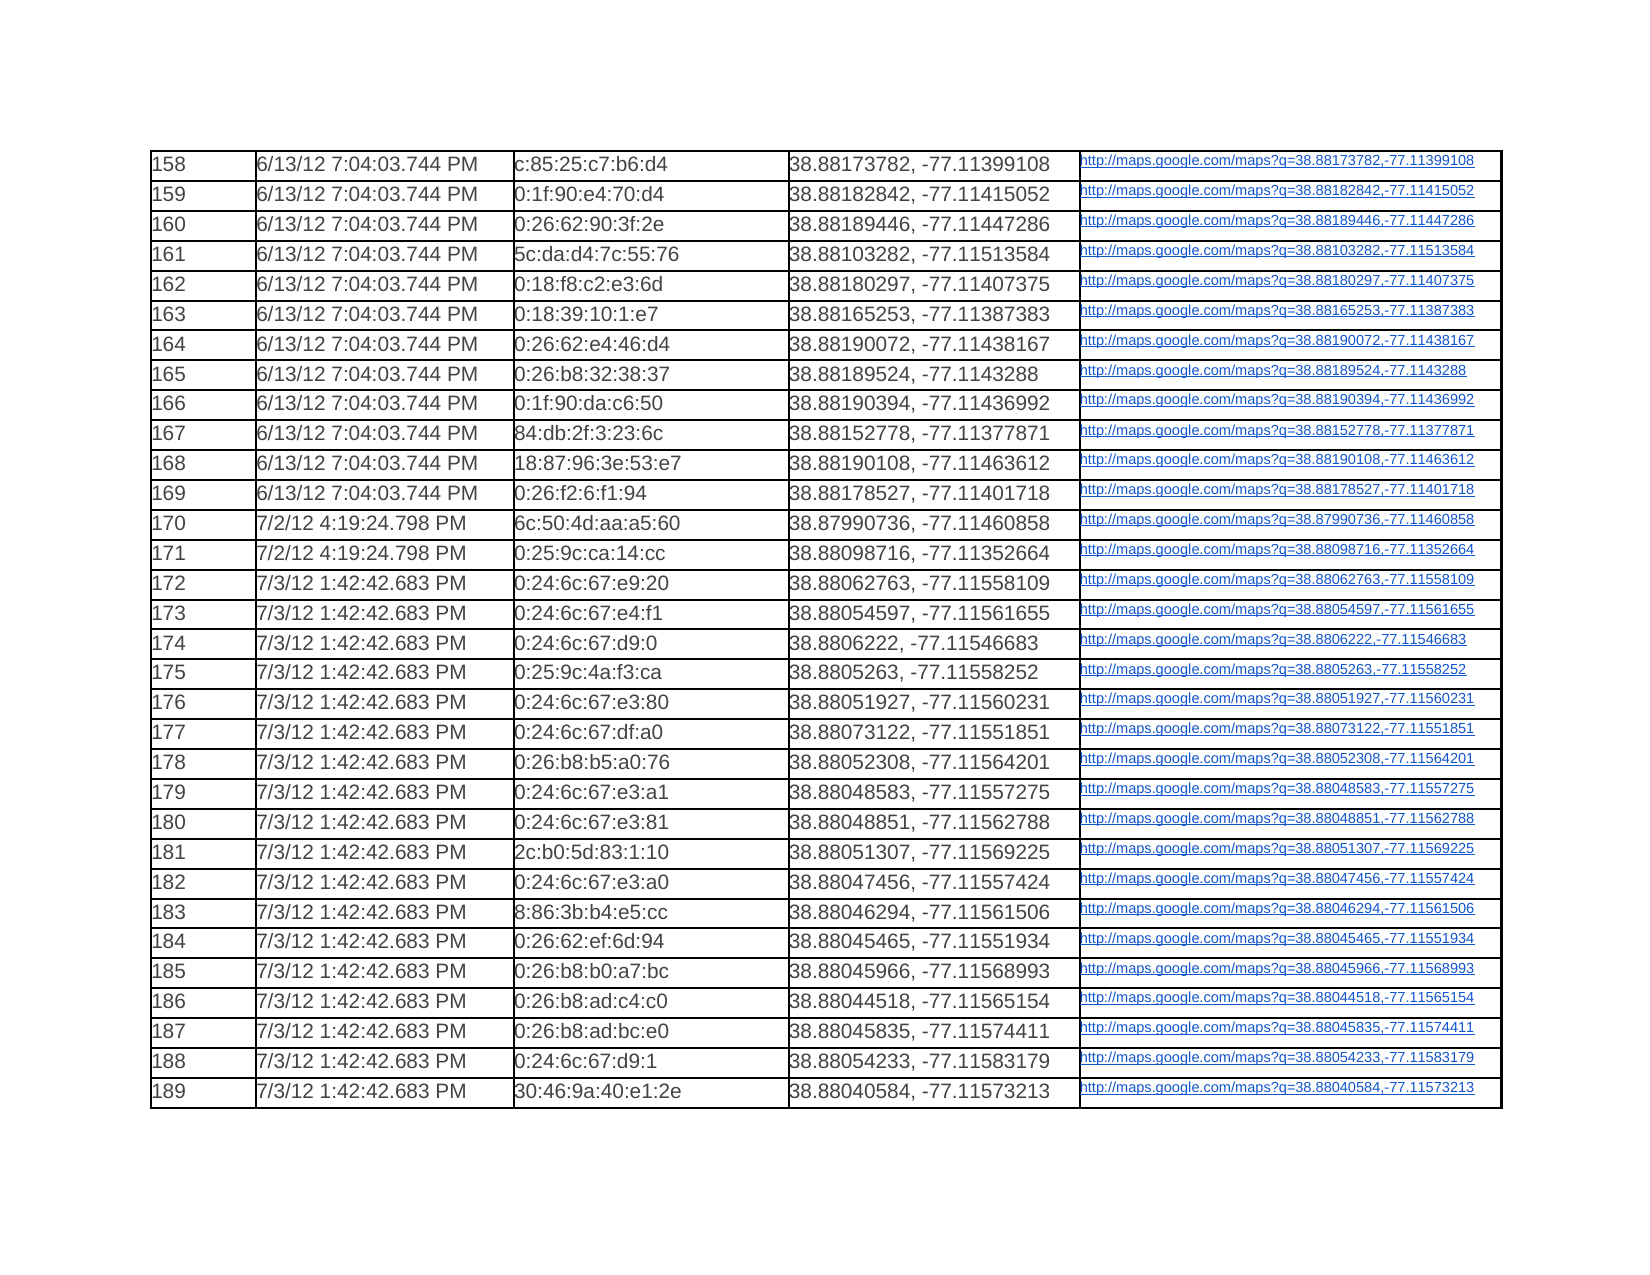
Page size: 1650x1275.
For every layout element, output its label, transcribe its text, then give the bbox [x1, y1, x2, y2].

table_cell 0:18:f8:c2:e3:6d [515, 272, 788, 299]
table_cell 84:db:2f:3:23:6c [515, 421, 788, 449]
table_cell 0:26:b8:b5:a0:76 [515, 750, 788, 778]
table_cell http://maps.google.com/maps?q=38.88040584,-77.11573213 [1081, 1079, 1500, 1107]
table_cell http://maps.google.com/maps?q=38.88054597,-77.11561655 [1081, 601, 1500, 628]
table_cell 38.87990736, -77.11460858 [790, 511, 1079, 539]
table_cell 38.8805263, -77.11558252 [790, 660, 1079, 688]
table_cell http://maps.google.com/maps?q=38.88103282,-77.11513584 [1081, 242, 1500, 269]
table_cell 8:86:3b:b4:e5:cc [515, 900, 788, 927]
table_cell 7/3/12 1:42:42.683 PM [257, 929, 513, 957]
table_cell 0:24:6c:67:e3:a0 [515, 870, 788, 897]
table_cell 0:18:39:10:1:e7 [515, 302, 788, 329]
table_cell 189 [152, 1079, 255, 1107]
table_cell 174 [152, 630, 255, 658]
table_cell 7/3/12 1:42:42.683 PM [257, 900, 513, 927]
table_cell 0:24:6c:67:df:a0 [515, 720, 788, 748]
table_cell http://maps.google.com/maps?q=38.88047456,-77.11557424 [1081, 870, 1500, 897]
table_cell 38.88045966, -77.11568993 [790, 959, 1079, 987]
table_cell 38.88189524, -77.1143288 [790, 361, 1079, 389]
table_cell 0:25:9c:4a:f3:ca [515, 660, 788, 688]
table_cell 18:87:96:3e:53:e7 [515, 451, 788, 479]
table_cell 6c:50:4d:aa:a5:60 [515, 511, 788, 539]
table_cell 7/3/12 1:42:42.683 PM [257, 870, 513, 897]
table_cell http://maps.google.com/maps?q=38.88045465,-77.11551934 [1081, 929, 1500, 957]
table_cell 38.88103282, -77.11513584 [790, 242, 1079, 269]
table_cell 38.88051307, -77.11569225 [790, 840, 1079, 867]
table_cell http://maps.google.com/maps?q=38.88098716,-77.11352664 [1081, 541, 1500, 568]
table_cell 7/3/12 1:42:42.683 PM [257, 690, 513, 718]
table_cell 0:24:6c:67:d9:1 [515, 1049, 788, 1077]
table_cell 167 [152, 421, 255, 449]
table_cell 168 [152, 451, 255, 479]
table_cell 0:24:6c:67:e4:f1 [515, 601, 788, 628]
table_cell 183 [152, 900, 255, 927]
table_cell 7/3/12 1:42:42.683 PM [257, 780, 513, 808]
table_cell 38.88165253, -77.11387383 [790, 302, 1079, 329]
table_cell 181 [152, 840, 255, 867]
table_cell 38.88048851, -77.11562788 [790, 810, 1079, 838]
table_cell 30:46:9a:40:e1:2e [515, 1079, 788, 1107]
table_cell 7/3/12 1:42:42.683 PM [257, 989, 513, 1017]
table_cell c:85:25:c7:b6:d4 [515, 152, 788, 180]
table_cell 184 [152, 929, 255, 957]
table_cell 7/3/12 1:42:42.683 PM [257, 959, 513, 987]
table_cell http://maps.google.com/maps?q=38.88165253,-77.11387383 [1081, 302, 1500, 329]
table_cell 0:26:62:e4:46:d4 [515, 331, 788, 359]
table_cell http://maps.google.com/maps?q=38.87990736,-77.11460858 [1081, 511, 1500, 539]
table_cell 178 [152, 750, 255, 778]
table_cell 160 [152, 212, 255, 240]
table_cell 7/3/12 1:42:42.683 PM [257, 660, 513, 688]
table_cell 38.88190108, -77.11463612 [790, 451, 1079, 479]
table_cell http://maps.google.com/maps?q=38.88190394,-77.11436992 [1081, 391, 1500, 419]
table_cell 6/13/12 7:04:03.744 PM [257, 391, 513, 419]
table_cell 38.88045465, -77.11551934 [790, 929, 1079, 957]
table_cell http://maps.google.com/maps?q=38.88054233,-77.11583179 [1081, 1049, 1500, 1077]
table_cell 186 [152, 989, 255, 1017]
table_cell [257, 152, 513, 180]
table_cell 5c:da:d4:7c:55:76 [515, 242, 788, 269]
table_cell 38.88054233, -77.11583179 [790, 1049, 1079, 1077]
table_cell 38.88180297, -77.11407375 [790, 272, 1079, 299]
table_cell 0:26:b8:32:38:37 [515, 361, 788, 389]
table_cell http://maps.google.com/maps?q=38.88048583,-77.11557275 [1081, 780, 1500, 808]
table_cell 2c:b0:5d:83:1:10 [515, 840, 788, 867]
table_cell 172 [152, 571, 255, 598]
table_cell 188 [152, 1049, 255, 1077]
table_cell 7/3/12 1:42:42.683 PM [257, 601, 513, 628]
table_cell 176 [152, 690, 255, 718]
table_cell 185 [152, 959, 255, 987]
table_cell 7/3/12 1:42:42.683 PM [257, 810, 513, 838]
table_cell 38.88052308, -77.11564201 [790, 750, 1079, 778]
table_cell 0:26:f2:6:f1:94 [515, 481, 788, 509]
table_cell 38.88045835, -77.11574411 [790, 1019, 1079, 1047]
table_cell 38.88073122, -77.11551851 [790, 720, 1079, 748]
table_cell 182 [152, 870, 255, 897]
table_cell http://maps.google.com/maps?q=38.88051307,-77.11569225 [1081, 840, 1500, 867]
table_cell http://maps.google.com/maps?q=38.88052308,-77.11564201 [1081, 750, 1500, 778]
table_cell http://maps.google.com/maps?q=38.88051927,-77.11560231 [1081, 690, 1500, 718]
table_cell 166 [152, 391, 255, 419]
table_cell 6/13/12 7:04:03.744 PM [257, 421, 513, 449]
table_cell 0:24:6c:67:e3:80 [515, 690, 788, 718]
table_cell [257, 1079, 513, 1107]
table_cell 175 [152, 660, 255, 688]
table_cell 38.88178527, -77.11401718 [790, 481, 1079, 509]
table_cell 0:24:6c:67:d9:0 [515, 630, 788, 658]
table_cell http://maps.google.com/maps?q=38.88180297,-77.11407375 [1081, 272, 1500, 299]
table_cell 38.88062763, -77.11558109 [790, 571, 1079, 598]
table_cell 7/3/12 1:42:42.683 PM [257, 630, 513, 658]
table_cell 7/2/12 4:19:24.798 PM [257, 541, 513, 568]
table_cell 162 [152, 272, 255, 299]
table_cell 180 [152, 810, 255, 838]
table_cell 7/3/12 1:42:42.683 PM [257, 571, 513, 598]
table_cell 0:1f:90:da:c6:50 [515, 391, 788, 419]
table_cell 38.88182842, -77.11415052 [790, 182, 1079, 210]
table_cell 6/13/12 7:04:03.744 PM [257, 302, 513, 329]
table_cell 7/3/12 1:42:42.683 PM [257, 840, 513, 867]
table_cell 6/13/12 7:04:03.744 PM [257, 451, 513, 479]
table_cell http://maps.google.com/maps?q=38.88178527,-77.11401718 [1081, 481, 1500, 509]
table_cell http://maps.google.com/maps?q=38.88190108,-77.11463612 [1081, 451, 1500, 479]
table_cell 6/13/12 7:04:03.744 PM [257, 242, 513, 269]
table_cell 0:25:9c:ca:14:cc [515, 541, 788, 568]
table_cell 38.88054597, -77.11561655 [790, 601, 1079, 628]
table_cell 38.88044518, -77.11565154 [790, 989, 1079, 1017]
table_cell 6/13/12 7:04:03.744 PM [257, 331, 513, 359]
table_cell 38.88190394, -77.11436992 [790, 391, 1079, 419]
table_cell 6/13/12 7:04:03.744 PM [257, 182, 513, 210]
table_cell 7/3/12 1:42:42.683 PM [257, 1049, 513, 1077]
table_cell http://maps.google.com/maps?q=38.88046294,-77.11561506 [1081, 900, 1500, 927]
table_cell http://maps.google.com/maps?q=38.88044518,-77.11565154 [1081, 989, 1500, 1017]
table_cell 169 [152, 481, 255, 509]
table_cell http://maps.google.com/maps?q=38.88045835,-77.11574411 [1081, 1019, 1500, 1047]
table_cell http://maps.google.com/maps?q=38.8805263,-77.11558252 [1081, 660, 1500, 688]
table_cell 0:24:6c:67:e3:81 [515, 810, 788, 838]
table_cell 177 [152, 720, 255, 748]
table_cell 161 [152, 242, 255, 269]
table_cell 171 [152, 541, 255, 568]
table_cell 6/13/12 7:04:03.744 PM [257, 361, 513, 389]
table_cell 0:26:b8:ad:bc:e0 [515, 1019, 788, 1047]
table_cell 38.88152778, -77.11377871 [790, 421, 1079, 449]
table_cell http://maps.google.com/maps?q=38.88048851,-77.11562788 [1081, 810, 1500, 838]
table_cell 0:1f:90:e4:70:d4 [515, 182, 788, 210]
table_cell 0:26:62:90:3f:2e [515, 212, 788, 240]
table_cell 6/13/12 7:04:03.744 PM [257, 481, 513, 509]
table_cell http://maps.google.com/maps?q=38.88182842,-77.11415052 [1081, 182, 1500, 210]
table_cell 7/3/12 1:42:42.683 PM [257, 720, 513, 748]
table_cell 7/2/12 4:19:24.798 PM [257, 511, 513, 539]
table_cell 7/3/12 1:42:42.683 PM [257, 1019, 513, 1047]
table_cell 0:26:b8:b0:a7:bc [515, 959, 788, 987]
table_cell 170 [152, 511, 255, 539]
table_cell 38.88051927, -77.11560231 [790, 690, 1079, 718]
table_cell http://maps.google.com/maps?q=38.88189524,-77.1143288 [1081, 361, 1500, 389]
table_cell 164 [152, 331, 255, 359]
table_cell 0:26:b8:ad:c4:c0 [515, 989, 788, 1017]
table_cell http://maps.google.com/maps?q=38.88073122,-77.11551851 [1081, 720, 1500, 748]
table_cell 38.88040584, -77.11573213 [790, 1079, 1079, 1107]
table_cell 38.88048583, -77.11557275 [790, 780, 1079, 808]
table_cell 187 [152, 1019, 255, 1047]
table_cell http://maps.google.com/maps?q=38.88062763,-77.11558109 [1081, 571, 1500, 598]
table_cell 158 [152, 152, 255, 180]
table_cell http://maps.google.com/maps?q=38.88190072,-77.11438167 [1081, 331, 1500, 359]
table_cell 0:26:62:ef:6d:94 [515, 929, 788, 957]
table_cell http://maps.google.com/maps?q=38.88173782,-77.11399108 [1081, 152, 1500, 180]
table_cell http://maps.google.com/maps?q=38.88045966,-77.11568993 [1081, 959, 1500, 987]
table_cell 6/13/12 7:04:03.744 PM [257, 272, 513, 299]
table_cell 38.88098716, -77.11352664 [790, 541, 1079, 568]
table_cell 179 [152, 780, 255, 808]
table_cell 0:24:6c:67:e3:a1 [515, 780, 788, 808]
table_cell http://maps.google.com/maps?q=38.88152778,-77.11377871 [1081, 421, 1500, 449]
table_cell 159 [152, 182, 255, 210]
table_cell 165 [152, 361, 255, 389]
table_cell 163 [152, 302, 255, 329]
table_cell 38.88173782, -77.11399108 [790, 152, 1079, 180]
table_cell 7/3/12 1:42:42.683 PM [257, 750, 513, 778]
table_cell http://maps.google.com/maps?q=38.8806222,-77.11546683 [1081, 630, 1500, 658]
table_cell 38.88046294, -77.11561506 [790, 900, 1079, 927]
table_cell 38.8806222, -77.11546683 [790, 630, 1079, 658]
table_cell http://maps.google.com/maps?q=38.88189446,-77.11447286 [1081, 212, 1500, 240]
table_cell 6/13/12 7:04:03.744 PM [257, 212, 513, 240]
table_cell 38.88190072, -77.11438167 [790, 331, 1079, 359]
table_cell 38.88047456, -77.11557424 [790, 870, 1079, 897]
table_cell 38.88189446, -77.11447286 [790, 212, 1079, 240]
table_cell 0:24:6c:67:e9:20 [515, 571, 788, 598]
table_cell 173 [152, 601, 255, 628]
